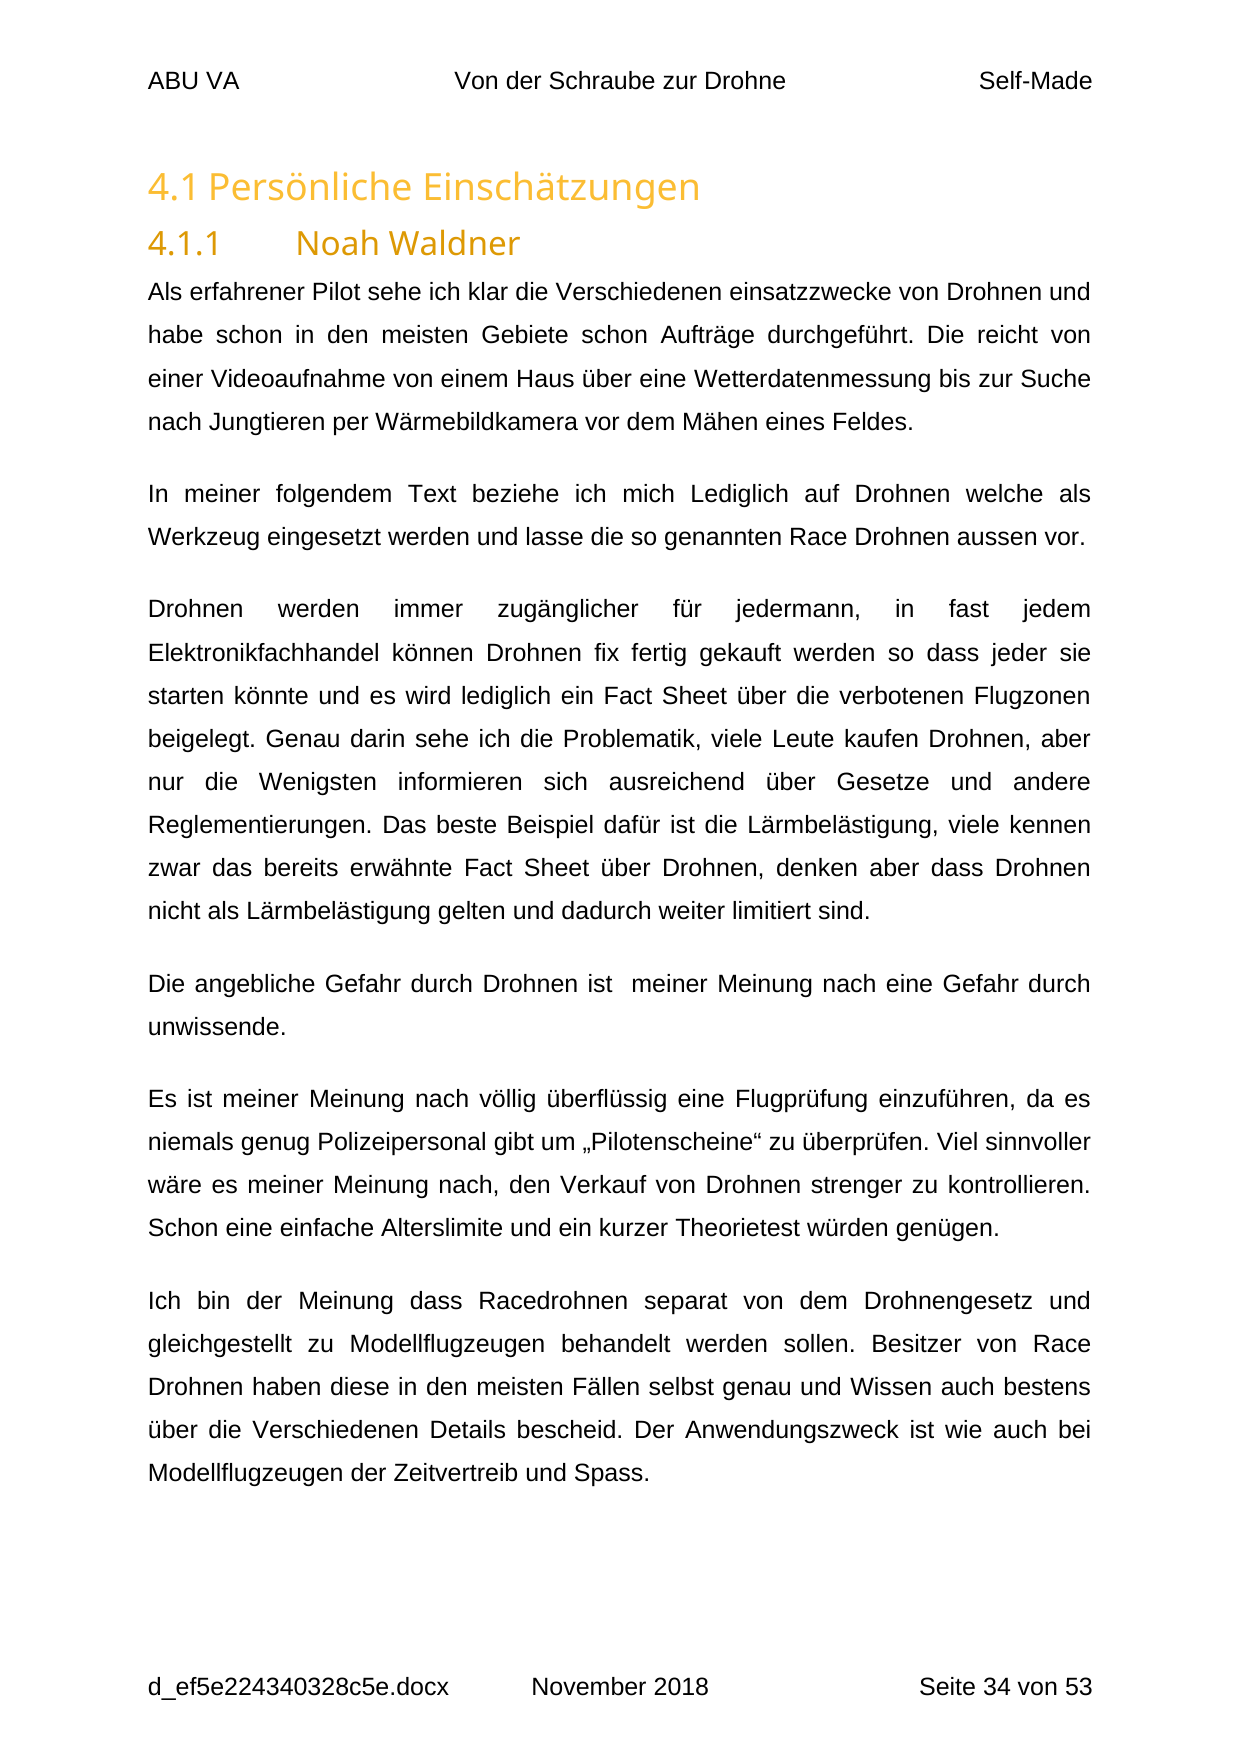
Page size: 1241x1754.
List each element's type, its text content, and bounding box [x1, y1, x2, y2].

text Die angebliche Gefahr durch Drohnen ist meiner Meinung nach eine Gefahr durch unwissende. [148, 969, 1093, 1041]
text Als erfahrener Pilot sehe ich klar die Verschiedenen einsatzzwecke von Drohnen und habe schon in den meisten Gebiete schon Aufträge durchgeführt. Die reicht von einer Videoaufnahme von einem Haus über eine Wetterdatenmessung bis zur Suche nach Jungtieren per Wärmebildkamera vor dem Mähen eines Feldes. [148, 277, 1093, 436]
subtitle Noah Waldner [148, 219, 1093, 265]
text Es ist meiner Meinung nach völlig überflüssig eine Flugprüfung einzuführen, da es niemals genug Polizeipersonal gibt um „Pilotenscheine“ zu überprüfen. Viel sinnvoller wäre es meiner Meinung nach, den Verkauf von Drohnen strenger zu kontrollieren. Schon eine einfache Alterslimite und ein kurzer Theorietest würden genügen. [148, 1084, 1093, 1242]
text Drohnen werden immer zugänglicher für jedermann, in fast jedem Elektronikfachhandel können Drohnen fix fertig gekauft werden so dass jeder sie starten könnte und es wird lediglich ein Fact Sheet über die verbotenen Flugzonen beigelegt. Genau darin sehe ich die Problematik, viele Leute kaufen Drohnen, aber nur die Wenigsten informieren sich ausreichend über Gesetze und andere Reglementierungen. Das beste Beispiel dafür ist die Lärmbelästigung, viele kennen zwar das bereits erwähnte Fact Sheet über Drohnen, denken aber dass Drohnen nicht als Lärmbelästigung gelten und dadurch weiter limitiert sind. [148, 594, 1093, 925]
text Ich bin der Meinung dass Racedrohnen separat von dem Drohnengesetz und gleichgestellt zu Modellflugzeugen behandelt werden sollen. Besitzer von Race Drohnen haben diese in den meisten Fällen selbst genau und Wissen auch bestens über die Verschiedenen Details bescheid. Der Anwendungszweck ist wie auch bei Modellflugzeugen der Zeitvertreib und Spass. [148, 1286, 1093, 1487]
text In meiner folgendem Text beziehe ich mich Lediglich auf Drohnen welche als Werkzeug eingesetzt werden und lasse die so genannten Race Drohnen aussen vor. [148, 479, 1093, 551]
subtitle Persönliche Einschätzungen [148, 160, 1093, 211]
